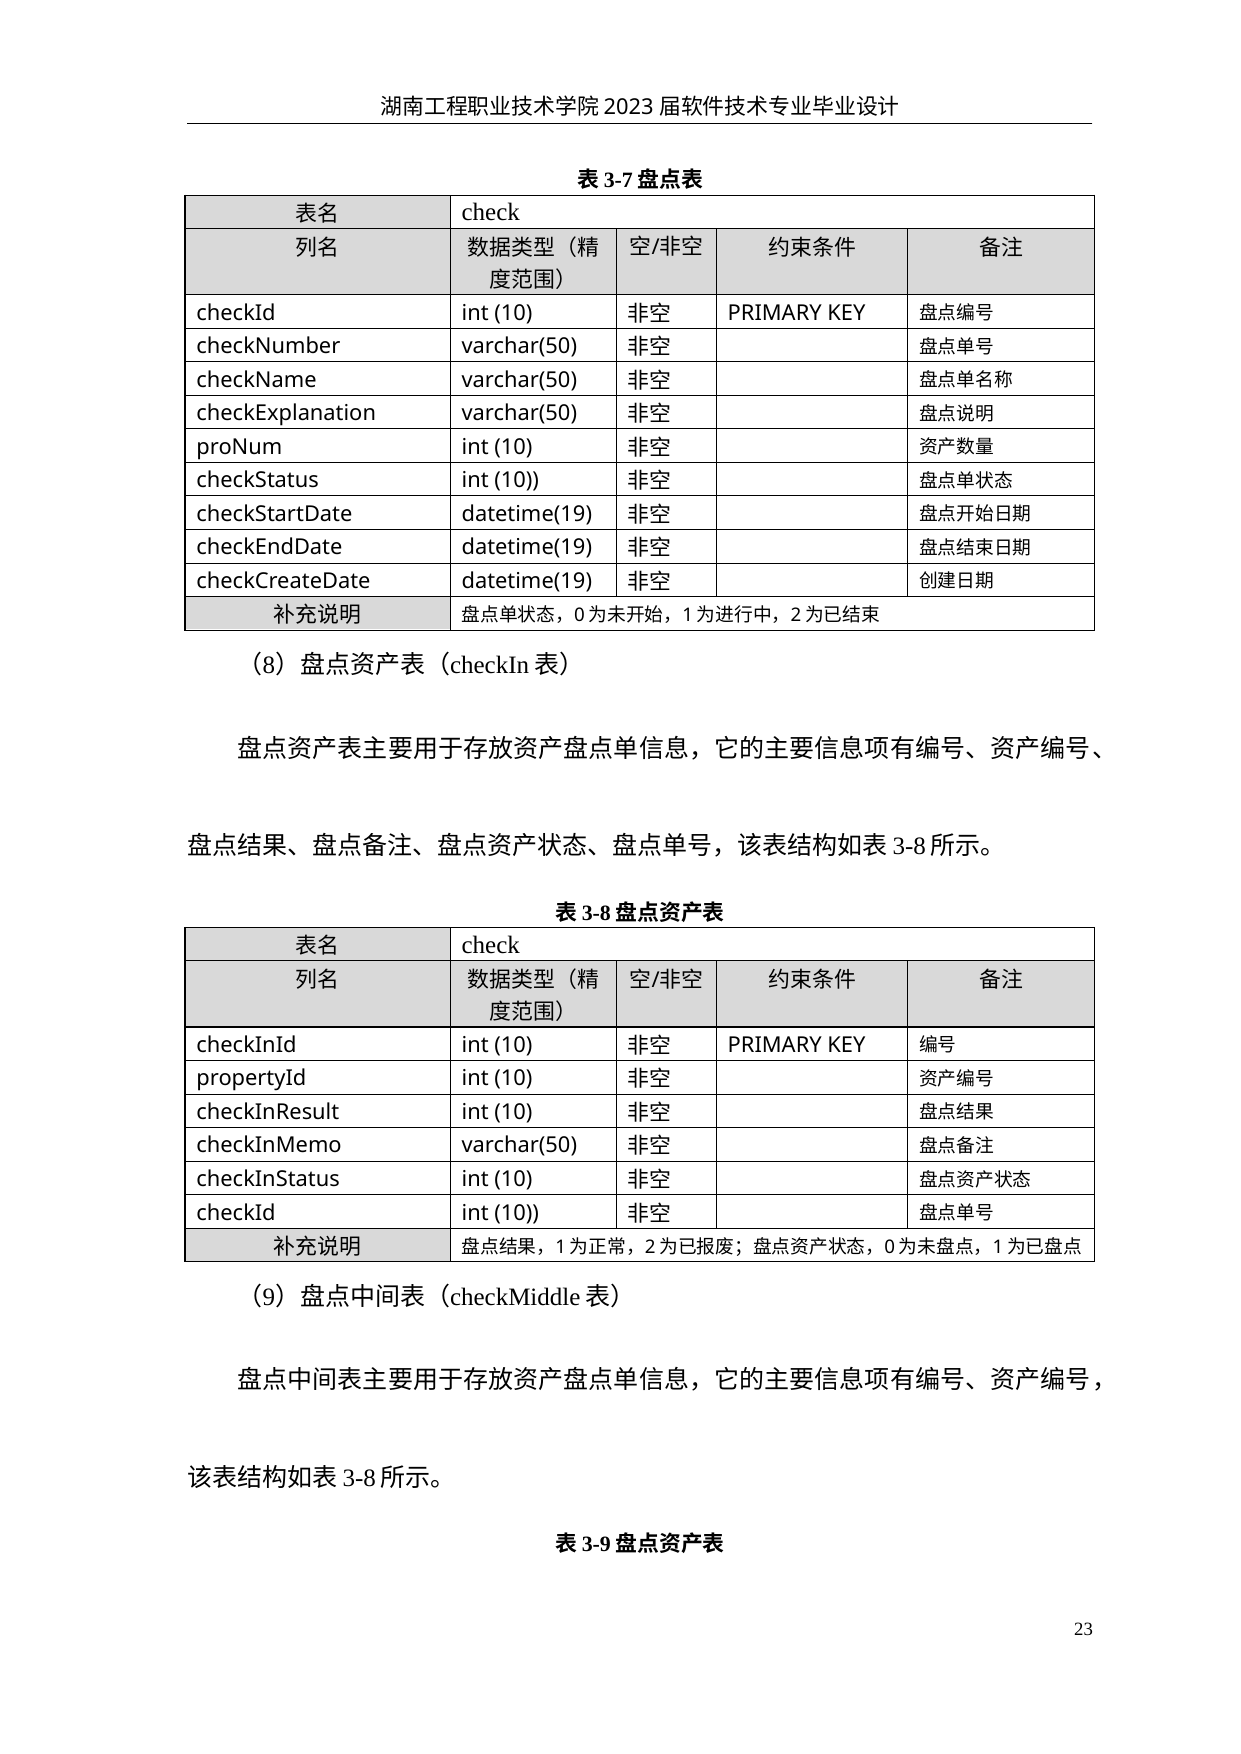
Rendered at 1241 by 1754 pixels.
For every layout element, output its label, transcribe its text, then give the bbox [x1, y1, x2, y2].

table_cell 列名 [186, 961, 450, 1026]
table_cell datetime(19) [451, 564, 616, 596]
table_cell int (10) [451, 295, 616, 328]
table_cell 盘点单号 [908, 329, 1094, 361]
table_cell checkInResult [186, 1095, 450, 1127]
table_cell [717, 496, 907, 529]
table_cell proNum [186, 429, 450, 462]
table_cell 盘点开始日期 [908, 496, 1094, 529]
table_cell checkId [186, 1195, 450, 1228]
text 表3-9盘点资产表 [187, 1526, 1092, 1558]
table_cell checkInMemo [186, 1128, 450, 1161]
table_cell 资产数量 [908, 429, 1094, 462]
table_cell 备注 [908, 229, 1094, 294]
table_cell 盘点编号 [908, 295, 1094, 328]
table_cell checkName [186, 362, 450, 395]
table_cell 盘点备注 [908, 1128, 1094, 1161]
table_cell 非空 [617, 1195, 716, 1228]
table_cell 非空 [617, 463, 716, 495]
table_cell int (10) [451, 1162, 616, 1194]
table_cell 空/非空 [617, 961, 716, 1026]
table_cell int (10)) [451, 1195, 616, 1228]
table_cell datetime(19) [451, 496, 616, 529]
table_cell 盘点单状态 [908, 463, 1094, 495]
table_cell varchar(50) [451, 329, 616, 361]
table_cell 数据类型（精度范围） [451, 961, 616, 1026]
table_cell 补充说明 [186, 1229, 450, 1261]
table_cell int (10) [451, 1095, 616, 1127]
text （9）盘点中间表（checkMiddle表） [187, 1262, 1092, 1327]
table_cell 资产编号 [908, 1061, 1094, 1093]
table_header 表名 [186, 928, 450, 960]
table_cell 数据类型（精度范围） [451, 229, 616, 294]
table_cell [717, 1195, 907, 1228]
table_cell 盘点单名称 [908, 362, 1094, 395]
table_cell 编号 [908, 1028, 1094, 1060]
table_cell [717, 1095, 907, 1127]
table_cell [717, 1128, 907, 1161]
table_cell [717, 1162, 907, 1194]
table_cell checkCreateDate [186, 564, 450, 596]
table_cell 非空 [617, 1162, 716, 1194]
table_cell 非空 [617, 1128, 716, 1161]
table_cell int (10) [451, 1028, 616, 1060]
table_cell 非空 [617, 1061, 716, 1093]
table_cell [717, 530, 907, 562]
text 盘点资产表主要用于存放资产盘点单信息，它的主要信息项有编号、资产编号、盘点结果、盘点备注、盘点资产状态、盘点单号，该表结构如表3-8所示。 [187, 714, 1092, 876]
table_cell checkId [186, 295, 450, 328]
table_cell [717, 429, 907, 462]
table_cell 约束条件 [717, 961, 907, 1026]
table_cell 非空 [617, 396, 716, 428]
table_cell [717, 362, 907, 395]
table_cell 盘点结果，1为正常，2为已报废；盘点资产状态，0为未盘点，1为已盘点 [451, 1229, 1094, 1261]
table_cell propertyId [186, 1061, 450, 1093]
text 盘点中间表主要用于存放资产盘点单信息，它的主要信息项有编号、资产编号，该表结构如表3-8所示。 [187, 1345, 1092, 1508]
table_cell checkExplanation [186, 396, 450, 428]
table_cell 盘点结果 [908, 1095, 1094, 1127]
table_header check [451, 196, 1094, 228]
table_cell [717, 564, 907, 596]
table_cell varchar(50) [451, 1128, 616, 1161]
table_cell [717, 329, 907, 361]
table_cell 备注 [908, 961, 1094, 1026]
text （8）盘点资产表（checkIn表） [187, 631, 1092, 696]
table_cell [717, 1061, 907, 1093]
table_cell 盘点说明 [908, 396, 1094, 428]
table_cell 盘点结束日期 [908, 530, 1094, 562]
table_cell 盘点单号 [908, 1195, 1094, 1228]
table_cell PRIMARY KEY [717, 1028, 907, 1060]
table_cell 约束条件 [717, 229, 907, 294]
table_cell 非空 [617, 564, 716, 596]
table_cell checkEndDate [186, 530, 450, 562]
table_cell checkNumber [186, 329, 450, 361]
table_cell checkStartDate [186, 496, 450, 529]
table_cell [717, 396, 907, 428]
table_header check [451, 928, 1094, 960]
table_cell checkInStatus [186, 1162, 450, 1194]
text 表3-7盘点表 [187, 162, 1092, 194]
table_cell 空/非空 [617, 229, 716, 294]
table_cell int (10) [451, 429, 616, 462]
table_cell 非空 [617, 1028, 716, 1060]
table_cell PRIMARY KEY [717, 295, 907, 328]
table_cell 非空 [617, 530, 716, 562]
table_cell 非空 [617, 1095, 716, 1127]
table_cell checkInId [186, 1028, 450, 1060]
table_cell varchar(50) [451, 362, 616, 395]
table_cell 创建日期 [908, 564, 1094, 596]
table_cell 补充说明 [186, 597, 450, 629]
table_cell datetime(19) [451, 530, 616, 562]
table_cell [717, 463, 907, 495]
table_cell 非空 [617, 429, 716, 462]
table_cell int (10) [451, 1061, 616, 1093]
table_cell varchar(50) [451, 396, 616, 428]
table_cell checkStatus [186, 463, 450, 495]
table_cell 列名 [186, 229, 450, 294]
table_cell 非空 [617, 496, 716, 529]
table_cell 非空 [617, 329, 716, 361]
table_cell int (10)) [451, 463, 616, 495]
table_cell 盘点单状态，0为未开始，1为进行中，2为已结束 [451, 597, 1094, 629]
table_header 表名 [186, 196, 450, 228]
table_cell 非空 [617, 295, 716, 328]
table_cell 非空 [617, 362, 716, 395]
table_cell 盘点资产状态 [908, 1162, 1094, 1194]
text 表3-8盘点资产表 [187, 894, 1092, 927]
